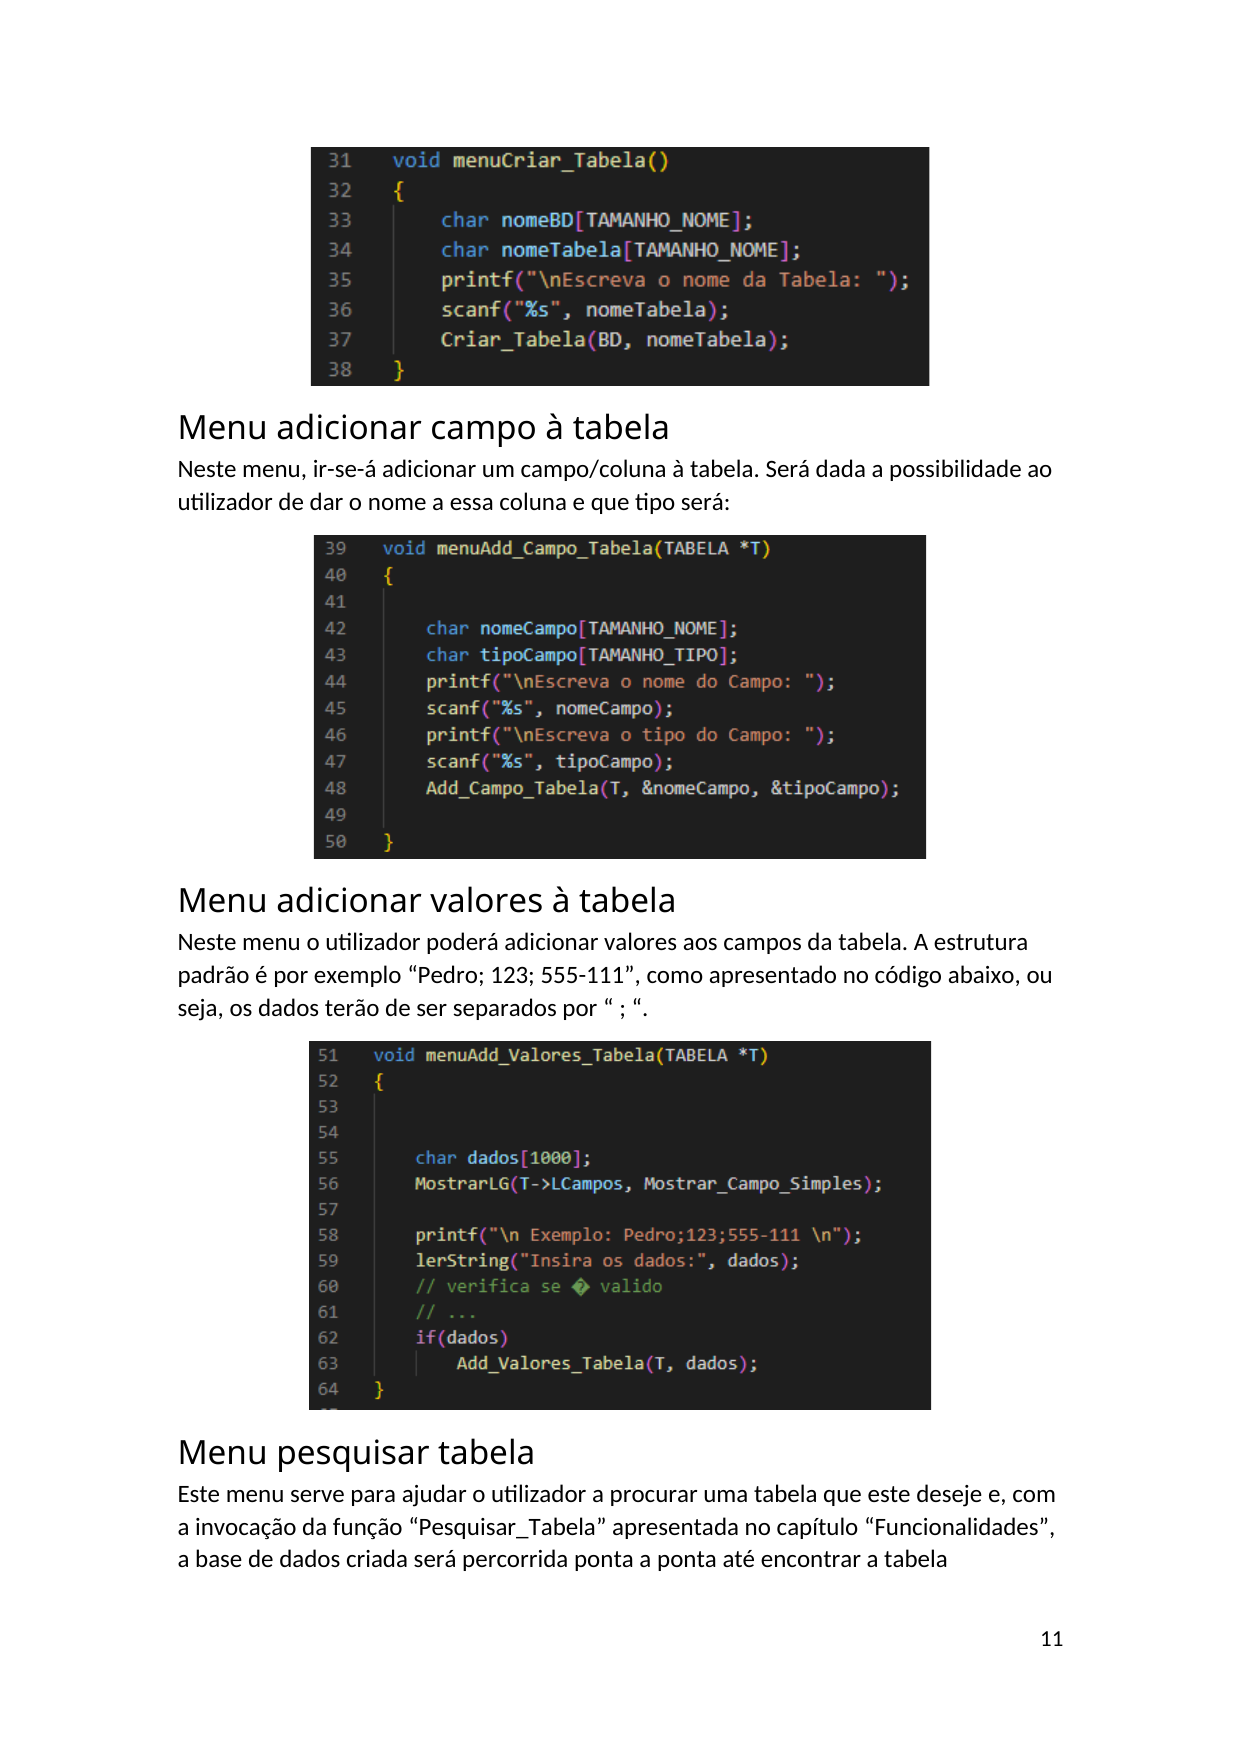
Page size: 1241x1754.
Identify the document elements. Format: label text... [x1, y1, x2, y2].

text Neste menu o utilizador poderá adicionar valores aos campos da tabela. A estrutura padrão é por exemplo “Pedro; 123; 555-111”, como apresentado no código abaixo, ou seja, os dados terão de ser separados por “ ; “. [177, 926, 1063, 1023]
picture [309, 1041, 932, 1410]
picture [313, 535, 927, 859]
subtitle Menu pesquisar tabela [177, 1429, 1063, 1474]
text Neste menu, ir-se-á adicionar um campo/coluna à tabela. Será dada a possibilidade ao utilizador de dar o nome a essa coluna e que tipo será: [177, 453, 1063, 516]
subtitle Menu adicionar valores à tabela [177, 877, 1063, 923]
picture [310, 147, 930, 386]
subtitle Menu adicionar campo à tabela [177, 404, 1063, 449]
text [177, 1478, 1063, 1574]
